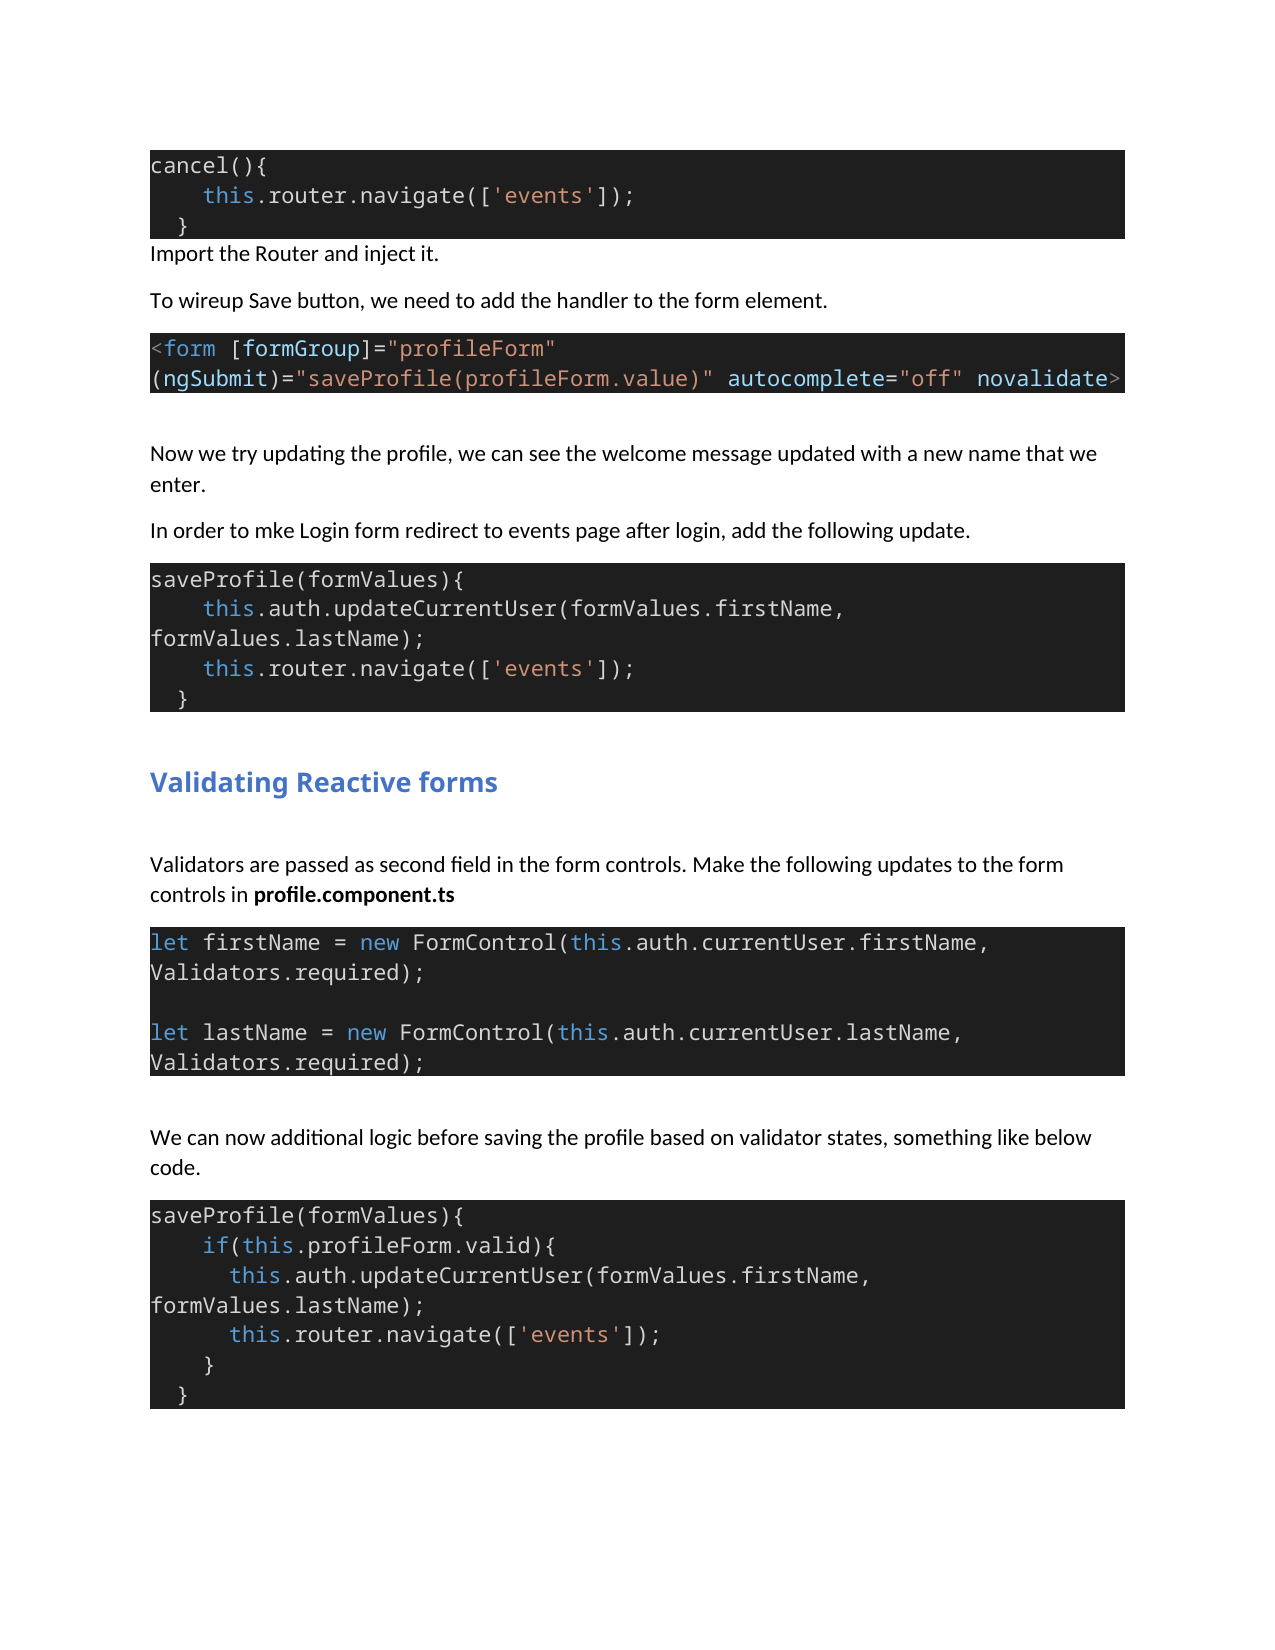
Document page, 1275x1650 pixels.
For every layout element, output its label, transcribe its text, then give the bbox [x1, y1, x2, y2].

text In order to mke Login form redirect to events page after login, add the following update. [150, 517, 1125, 545]
text if(this.profileForm.valid){ [150, 1230, 1125, 1260]
subtitle Validating Reactive forms [150, 763, 1125, 800]
text saveProfile(formValues){ [150, 563, 1125, 593]
text let lastName = new FormControl(this.auth.currentUser.lastName, Validators.required); [150, 1017, 1125, 1076]
text <form [formGroup]="profileForm" (ngSubmit)="saveProfile(profileForm.value)" autocomplete="off" novalidate> [150, 333, 1125, 393]
text this.auth.updateCurrentUser(formValues.firstName, formValues.lastName); [150, 593, 1125, 653]
text this.auth.updateCurrentUser(formValues.firstName, formValues.lastName); [150, 1260, 1125, 1319]
text } [150, 683, 1125, 712]
text this.router.navigate(['events']); [150, 653, 1125, 683]
text Import the Router and inject it. [150, 239, 1125, 267]
text Now we try updating the profile, we can see the welcome message updated with a new name that we enter. [150, 439, 1125, 498]
text let firstName = new FormControl(this.auth.currentUser.firstName, Validators.required); [150, 927, 1125, 987]
text } [150, 1379, 1125, 1409]
text this.router.navigate(['events']); [150, 1319, 1125, 1349]
text } [150, 1349, 1125, 1379]
text cancel(){ [150, 150, 1125, 180]
text saveProfile(formValues){ [150, 1200, 1125, 1230]
text Validators are passed as second field in the form controls. Make the following updates to the form controls in profile.component.ts [150, 850, 1125, 908]
text this.router.navigate(['events']); [150, 180, 1125, 209]
text To wireup Save button, we need to add the handler to the form element. [150, 286, 1125, 314]
text We can now additional logic before saving the profile based on validator states, something like below code. [150, 1123, 1125, 1181]
text } [150, 209, 1125, 239]
